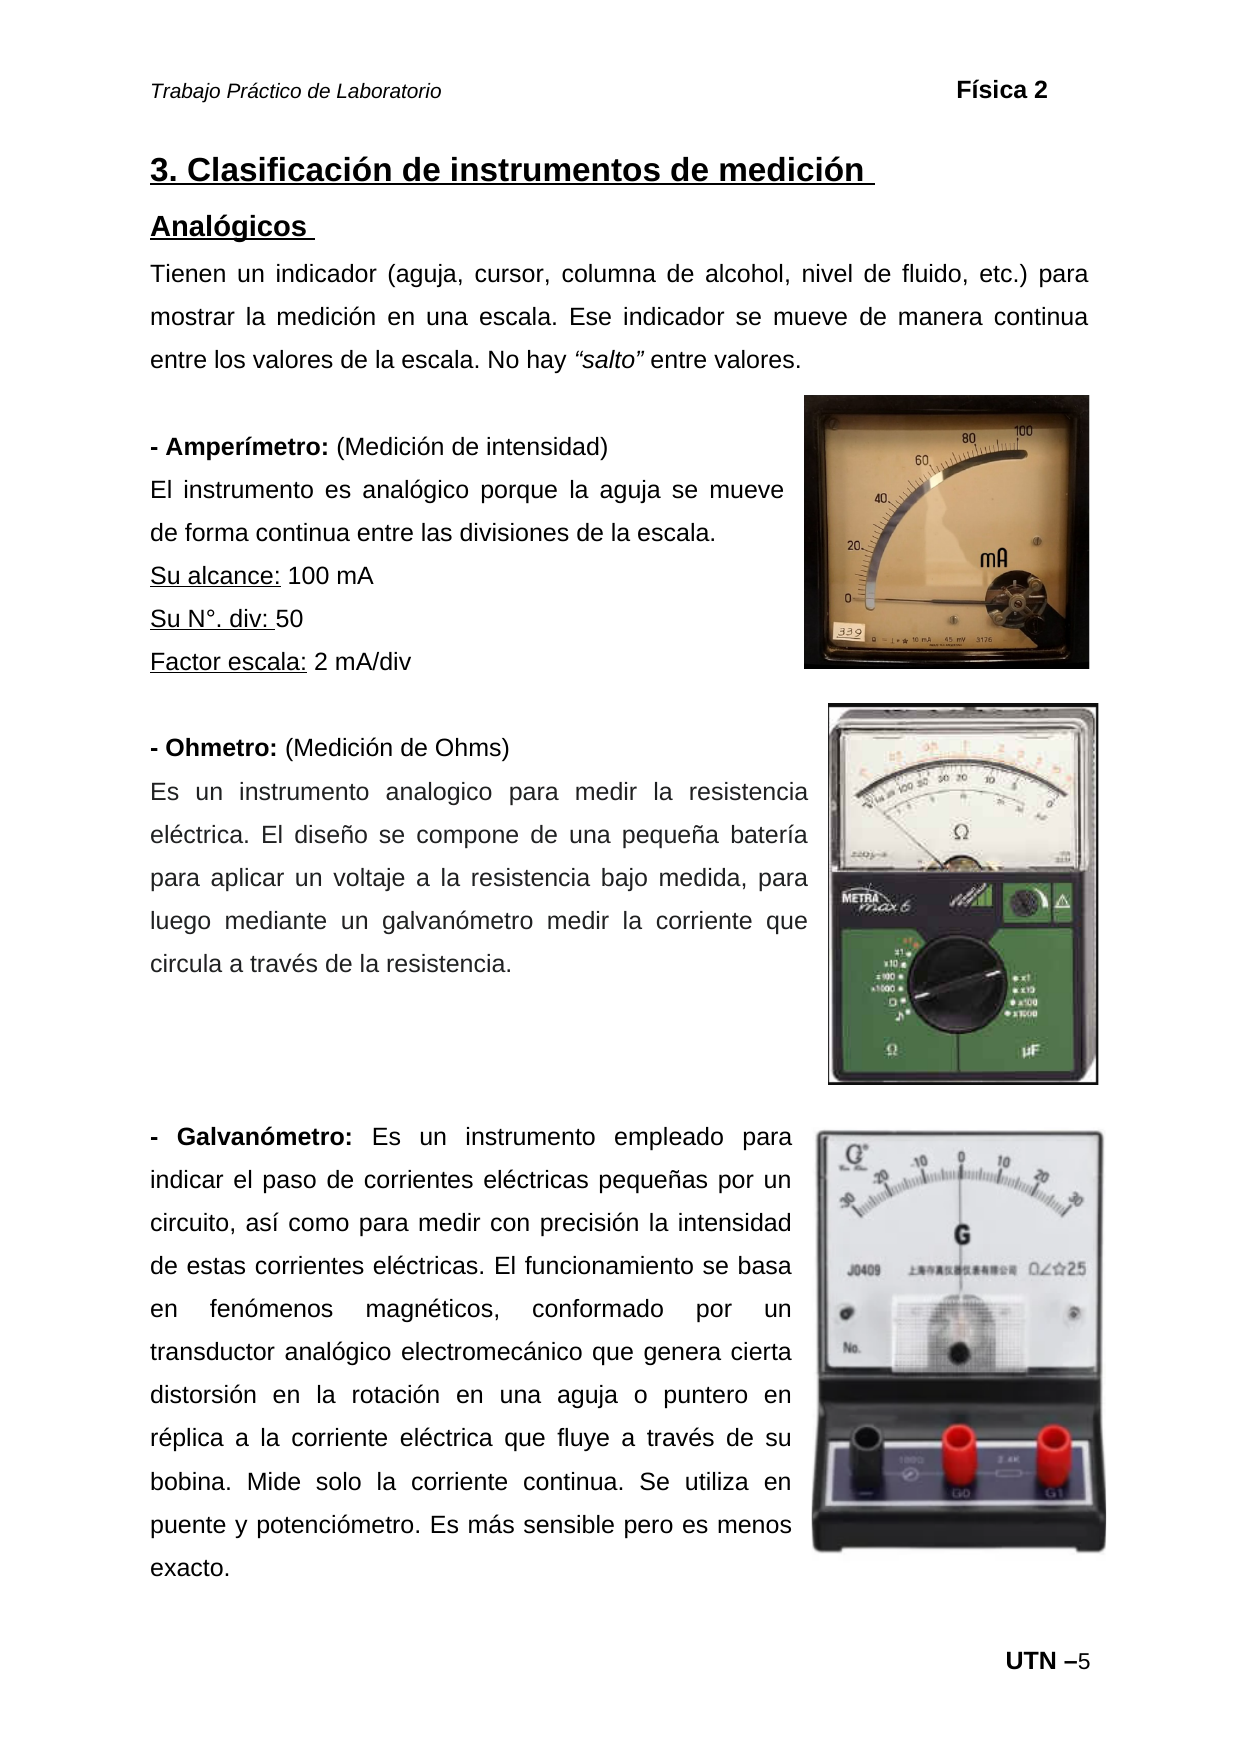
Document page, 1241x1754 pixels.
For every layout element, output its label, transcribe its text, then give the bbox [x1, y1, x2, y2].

text Tienen un indicador (aguja, cursor, columna de alcohol, nivel de fluido, etc.) para mostrar la medición en una escala. Ese indicador se mueve de manera continua entre los valores de la escala. No hay “salto” entre valores. [150, 259, 1090, 374]
text Factor escala: 2 mA/div [150, 647, 1090, 676]
picture [811, 1127, 1107, 1563]
text Es un instrumento analogico para medir la resistencia eléctrica. El diseño se compone de una pequeña batería para aplicar un voltaje a la resistencia bajo medida, para luego mediante un galvanómetro medir la corriente que circula a través de la resistencia. [150, 777, 828, 978]
text 3. Clasificación de instrumentos de medición [150, 150, 1090, 188]
text Analógicos [150, 209, 1090, 242]
text Su alcance: 100 mA [150, 561, 804, 590]
picture [828, 703, 1099, 1085]
picture [804, 395, 1091, 669]
text Su N°. div: 50 [150, 604, 804, 633]
text - Amperímetro: (Medición de intensidad) [150, 432, 804, 460]
text - Ohmetro: (Medición de Ohms) [150, 733, 828, 762]
text El instrumento es analógico porque la aguja se mueve de forma continua entre las divisiones de la escala. [150, 475, 804, 547]
